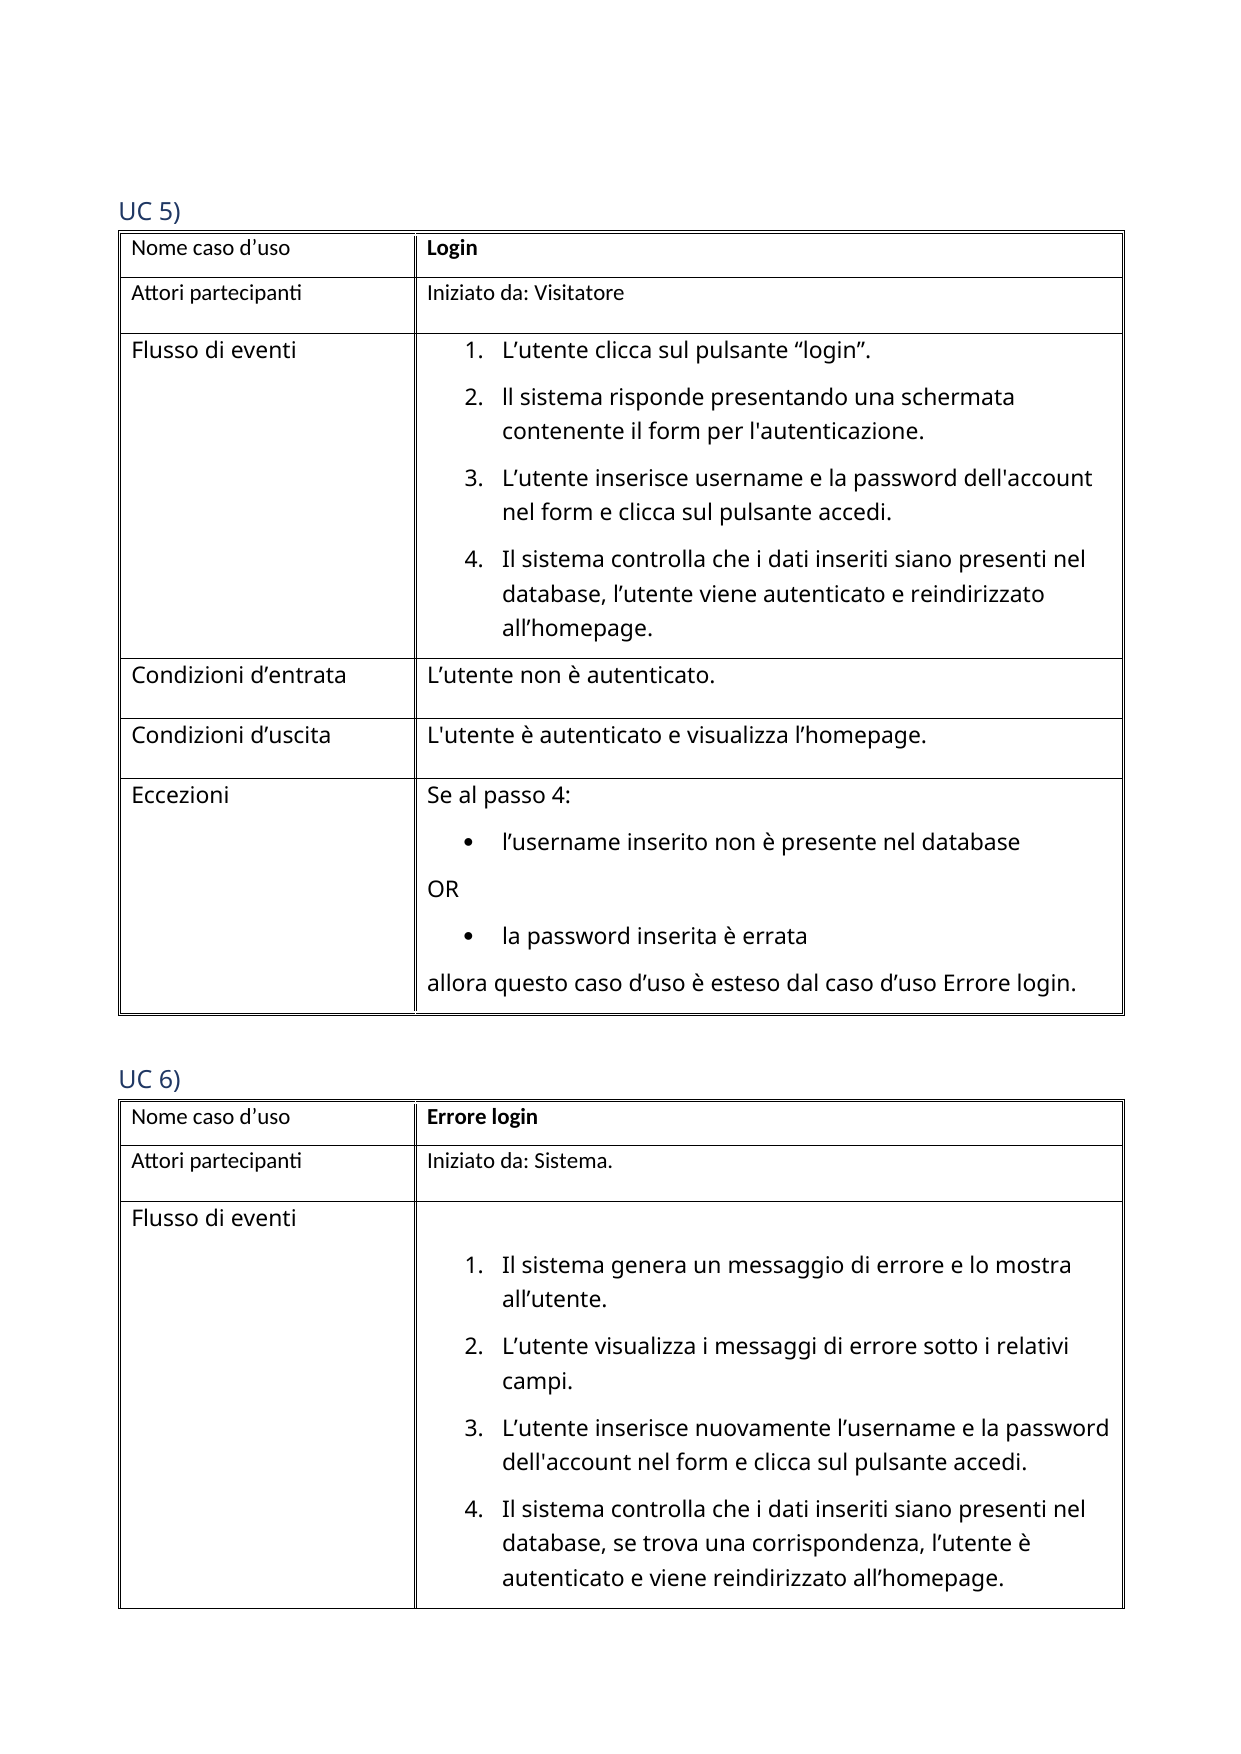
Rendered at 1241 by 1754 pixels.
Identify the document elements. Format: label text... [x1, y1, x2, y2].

table_cell Eccezioni [121, 779, 416, 1013]
table_cell Condizioni d’entrata [121, 659, 414, 718]
table_cell Condizioni d’uscita [121, 719, 414, 778]
table_cell Flusso di eventi [121, 334, 414, 658]
table_cell Iniziato da: Visitatore [417, 278, 1122, 333]
table_cell L’utente clicca sul pulsante “login”. ll sistema risponde presentando una schermata contenente il form per l'autenticazione. L’utente inserisce username e la password dell'account nel form e clicca sul pulsante accedi. Il sistema controlla che i dati inseriti siano presenti nel database, l’utente viene autenticato e reindirizzato all’homepage. [417, 334, 1122, 658]
table_cell Attori partecipanti [121, 1146, 414, 1201]
table_header Errore login [416, 1102, 1122, 1145]
subtitle UC 6) [118, 1062, 1122, 1096]
subtitle UC 5) [118, 194, 1122, 228]
table_cell L’utente non è autenticato. [417, 659, 1122, 718]
table_header Nome caso d’uso [120, 231, 416, 277]
table_cell L'utente è autenticato e visualizza l’homepage. [417, 719, 1122, 778]
table_header Login [416, 234, 1122, 277]
table_header Nome caso d’uso [120, 1100, 416, 1145]
table_cell Se al passo 4: l’username inserito non è presente nel database OR la password inserita è errata allora questo caso d’uso è esteso dal caso d’uso Errore login. [416, 779, 1122, 1013]
table_cell Flusso di eventi [121, 1202, 414, 1608]
table_cell Iniziato da: Sistema. [417, 1146, 1122, 1201]
table_cell Il sistema genera un messaggio di errore e lo mostra all’utente. L’utente visualizza i messaggi di errore sotto i relativi campi. L’utente inserisce nuovamente l’username e la password dell'account nel form e clicca sul pulsante accedi. Il sistema controlla che i dati inseriti siano presenti nel database, se trova una corrispondenza, l’utente è autenticato e viene reindirizzato all’homepage. [417, 1202, 1122, 1608]
table_cell Attori partecipanti [121, 278, 414, 333]
